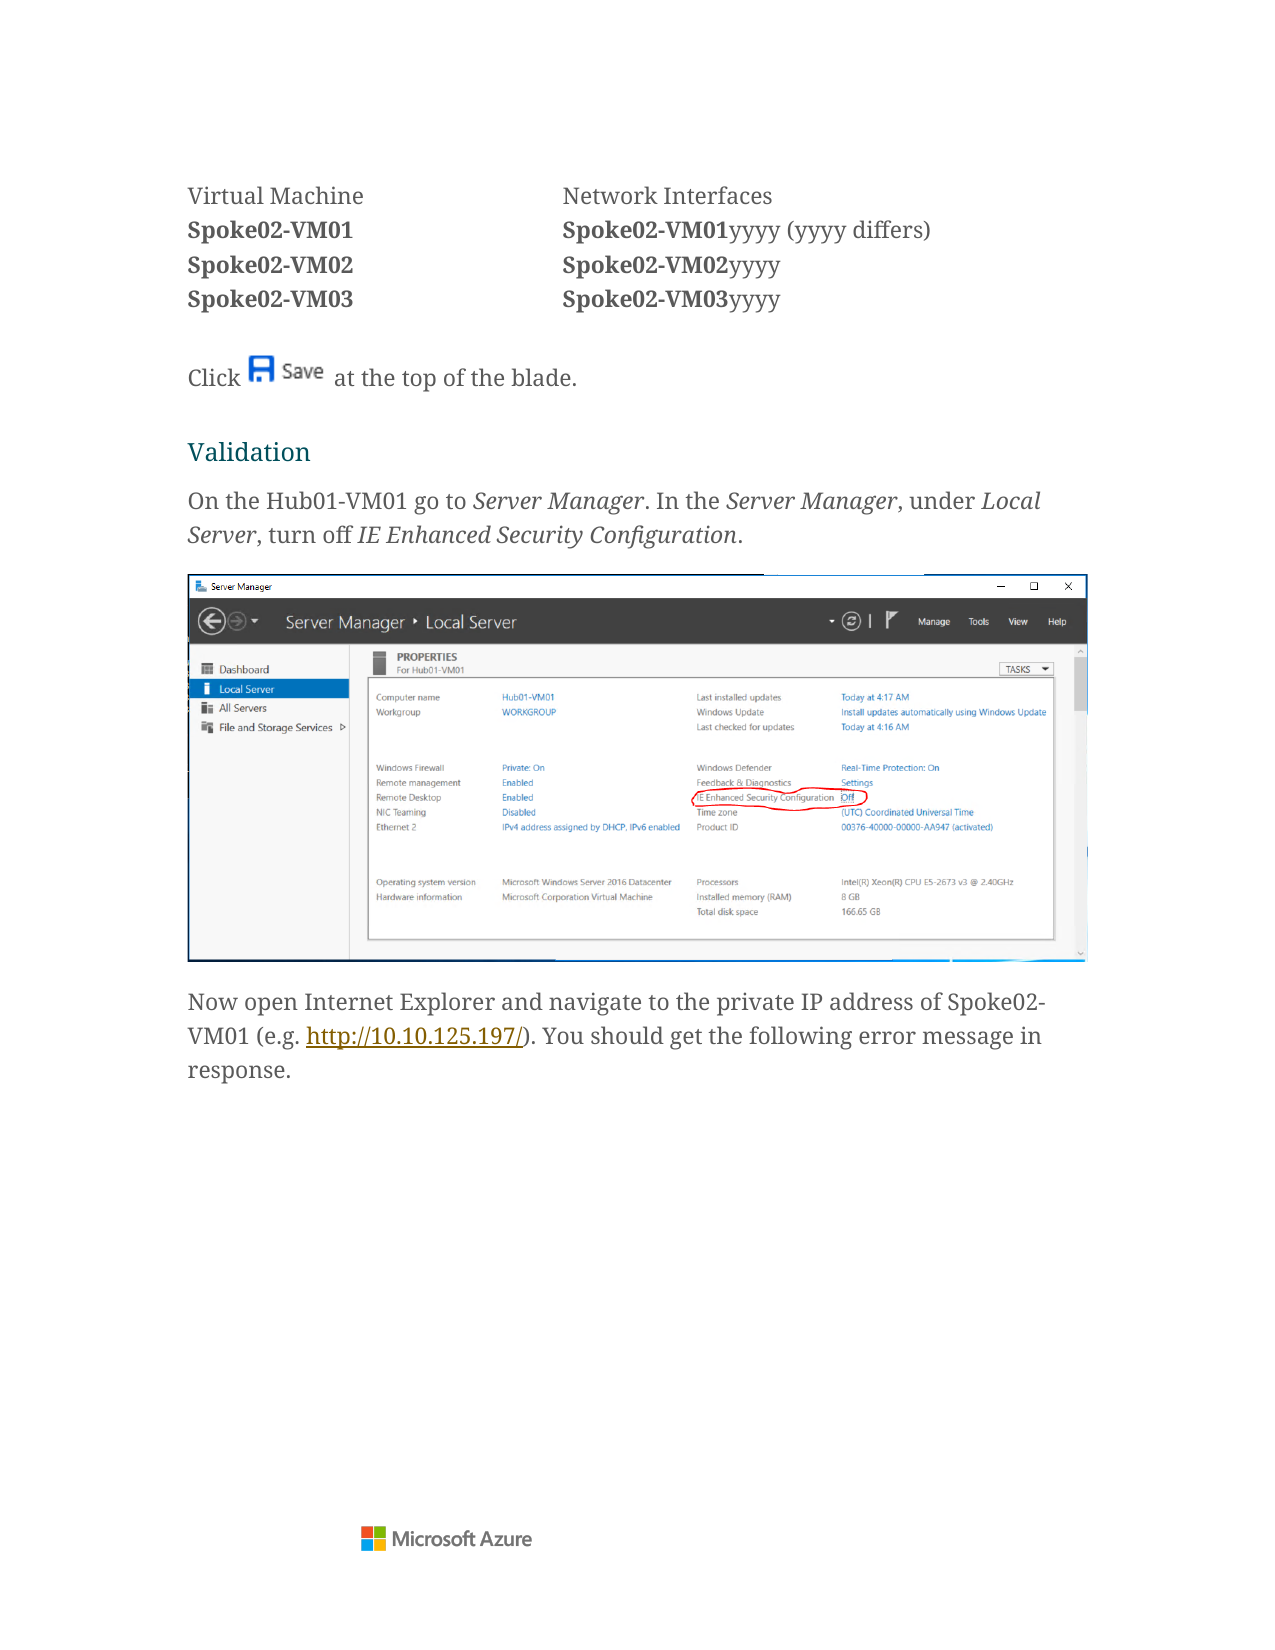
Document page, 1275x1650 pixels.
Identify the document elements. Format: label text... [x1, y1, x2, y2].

text Spoke02-VM02 Spoke02-VM02yyyy [187, 249, 1087, 280]
text Spoke02-VM01 Spoke02-VM01yyyy (yyyy differs) [187, 214, 1087, 246]
text Click at the top of the blade. [187, 352, 1087, 393]
text Now open Internet Explorer and navigate to the private IP address of Spoke02-VM01 (e.g. http://10.10.125.197/). You should get the following error message in response. [187, 986, 1087, 1086]
subtitle Validation [187, 435, 1087, 469]
text On the Hub01-VM01 go to Server Manager. In the Server Manager, under Local Server, turn off IE Enhanced Security Configuration. [187, 484, 1087, 550]
text Virtual Machine Network Interfaces [187, 180, 1087, 211]
text Spoke02-VM03 Spoke02-VM03yyyy [187, 283, 1087, 314]
picture [187, 574, 1088, 962]
picture [246, 351, 328, 387]
picture [337, 1502, 557, 1575]
